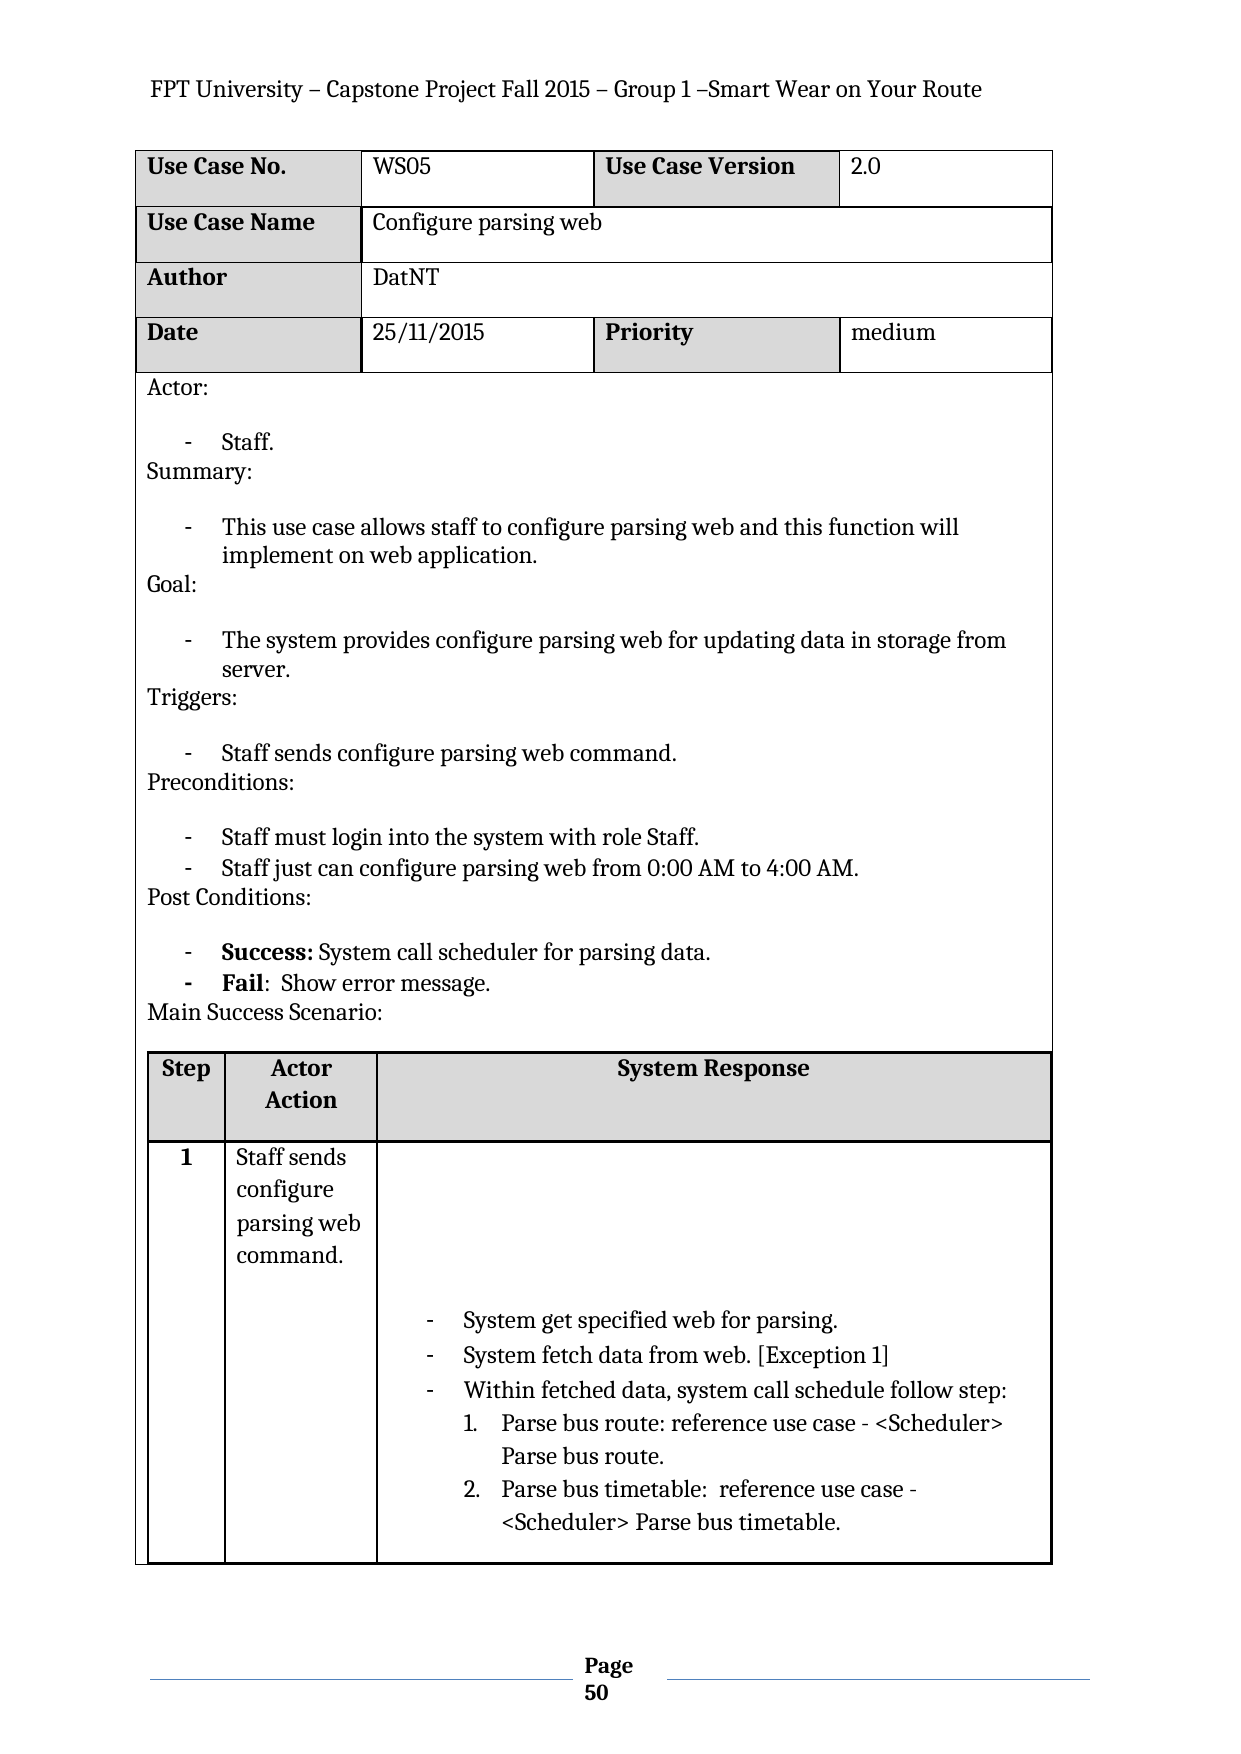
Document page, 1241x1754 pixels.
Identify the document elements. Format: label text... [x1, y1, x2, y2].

table_cell WS05 [362, 152, 593, 206]
table_cell Configure parsing web [363, 208, 1051, 262]
table_cell Use Case Name [137, 207, 360, 262]
table_cell DatNT [362, 263, 1052, 317]
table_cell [136, 373, 1052, 1564]
table_cell Use Case Version [595, 152, 839, 206]
table_cell Date [137, 318, 360, 372]
table_cell Author [136, 263, 361, 317]
table_cell 25/11/2015 [363, 318, 593, 372]
table_cell medium [841, 318, 1051, 372]
table_cell 2.0 [840, 151, 1052, 206]
table_cell Use Case No. [136, 151, 361, 206]
table_cell Priority [595, 318, 839, 372]
